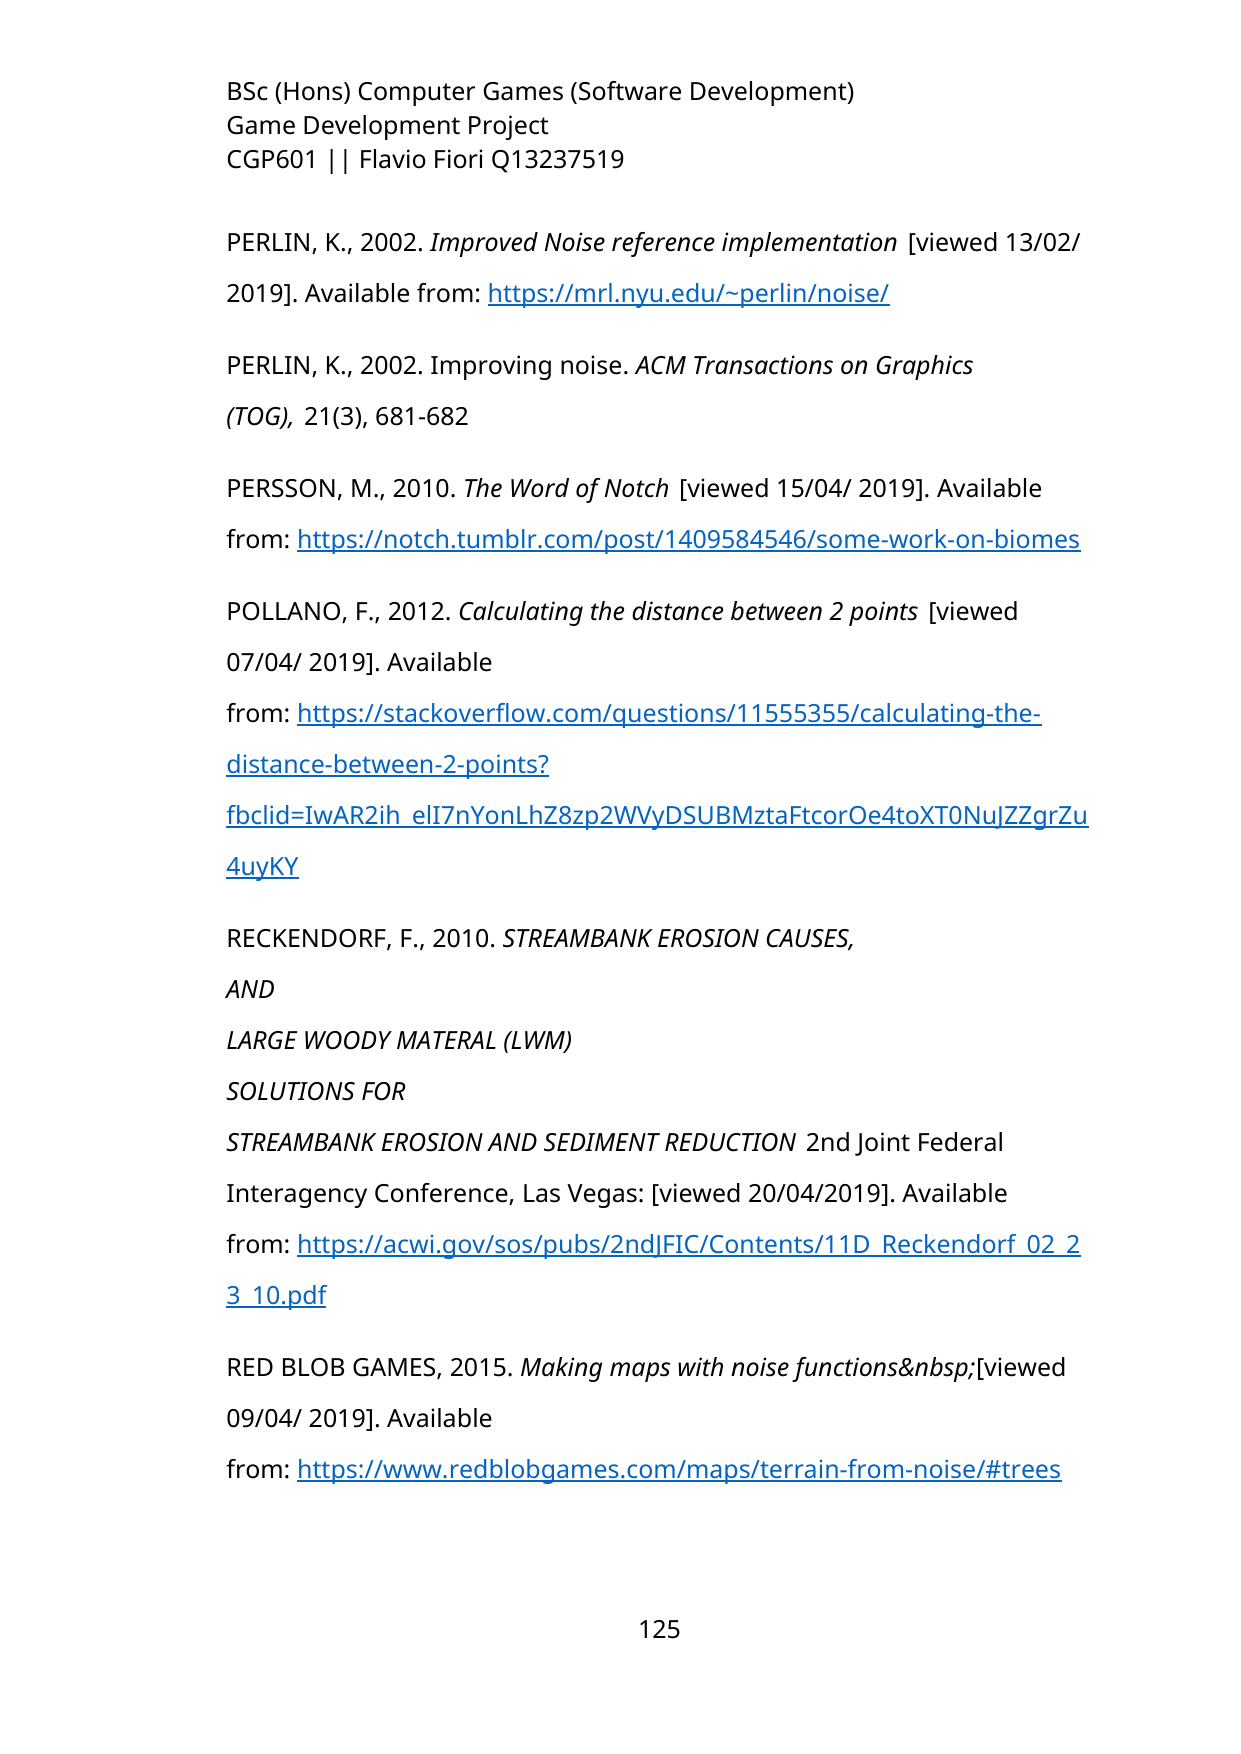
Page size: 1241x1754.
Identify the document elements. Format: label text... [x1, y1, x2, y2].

text RECKENDORF, F., 2010. STREAMBANK EROSION CAUSES, AND LARGE WOODY MATERAL (LWM) SOLUTIONS FOR STREAMBANK EROSION AND SEDIMENT REDUCTION 2nd Joint Federal Interagency Conference, Las Vegas: [viewed 20/04/2019]. Available from: https://acwi.gov/sos/pubs/2ndJFIC/Contents/11D_Reckendorf_02_23_10.pdf [226, 920, 1092, 1312]
text PERSSON, M., 2010. The Word of Notch [viewed 15/04/ 2019]. Available from: https://notch.tumblr.com/post/1409584546/some-work-on-biomes [226, 470, 1092, 555]
text PERLIN, K., 2002. Improving noise. ACM Transactions on Graphics (TOG), 21(3), 681-682 [226, 347, 1092, 432]
text PERLIN, K., 2002. Improved Noise reference implementation [viewed 13/02/ 2019]. Available from: https://mrl.nyu.edu/~perlin/noise/ [226, 224, 1092, 309]
text RED BLOB GAMES, 2015. Making maps with noise functions&nbsp;[viewed 09/04/ 2019]. Available from: https://www.redblobgames.com/maps/terrain-from-noise/#trees [226, 1349, 1092, 1486]
text POLLANO, F., 2012. Calculating the distance between 2 points [viewed 07/04/ 2019]. Available from: https://stackoverflow.com/questions/11555355/calculating-the-distance-between-2-points?fbclid=IwAR2ih_elI7nYonLhZ8zp2WVyDSUBMztaFtcorOe4toXT0NuJZZgrZu4uyKY [226, 593, 1092, 882]
